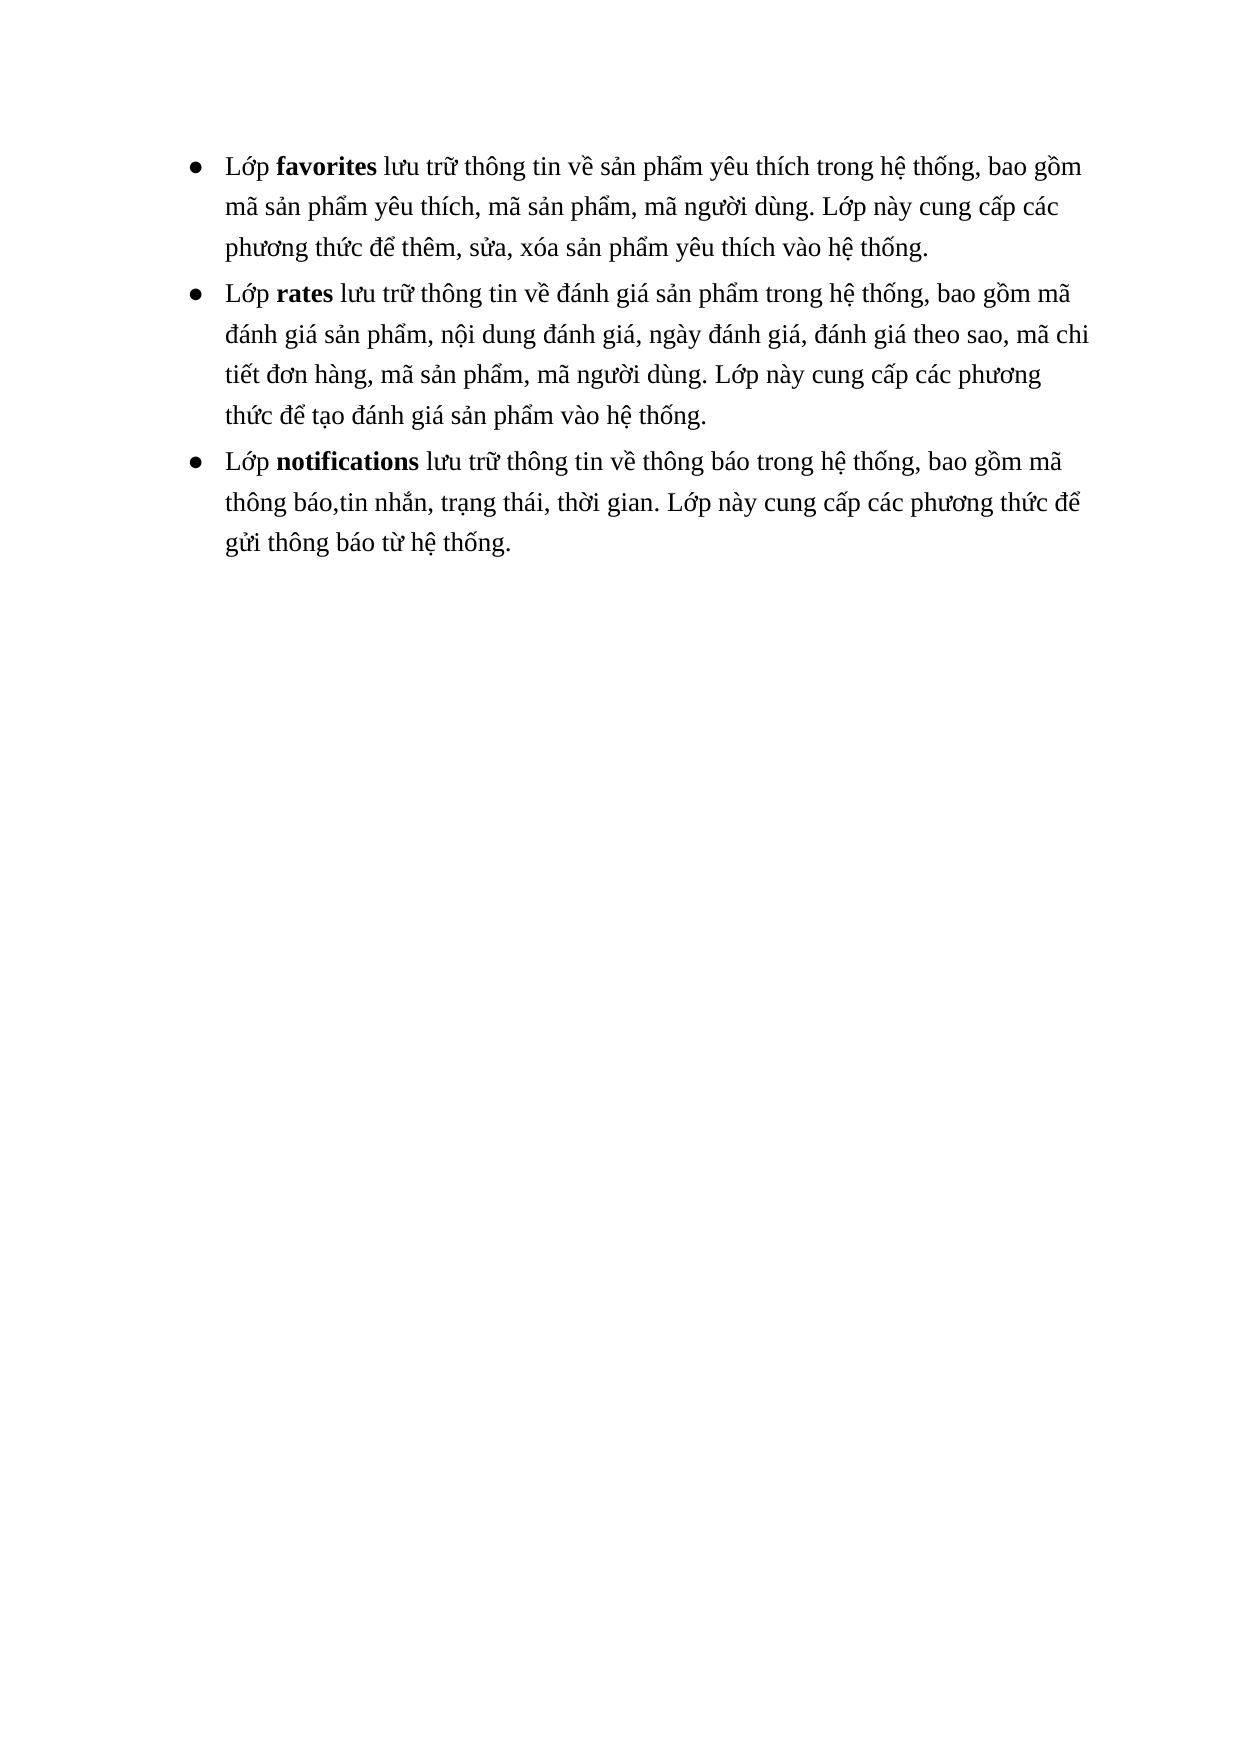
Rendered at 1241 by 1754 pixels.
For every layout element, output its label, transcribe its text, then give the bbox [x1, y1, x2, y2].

list Lớp favorites lưu trữ thông tin về sản phẩm yêu thích trong hệ thống, bao gồm mã sản phẩm yêu thích, mã sản phẩm, mã người dùng. Lớp này cung cấp các phương thức để thêm, sửa, xóa sản phẩm yêu thích vào hệ thống. [187, 150, 1090, 262]
list Lớp notifications lưu trữ thông tin về thông báo trong hệ thống, bao gồm mã thông báo,tin nhắn, trạng thái, thời gian. Lớp này cung cấp các phương thức để gửi thông báo từ hệ thống. [187, 445, 1090, 557]
list Lớp rates lưu trữ thông tin về đánh giá sản phẩm trong hệ thống, bao gồm mã đánh giá sản phẩm, nội dung đánh giá, ngày đánh giá, đánh giá theo sao, mã chi tiết đơn hàng, mã sản phẩm, mã người dùng. Lớp này cung cấp các phương thức để tạo đánh giá sản phẩm vào hệ thống. [187, 277, 1090, 430]
